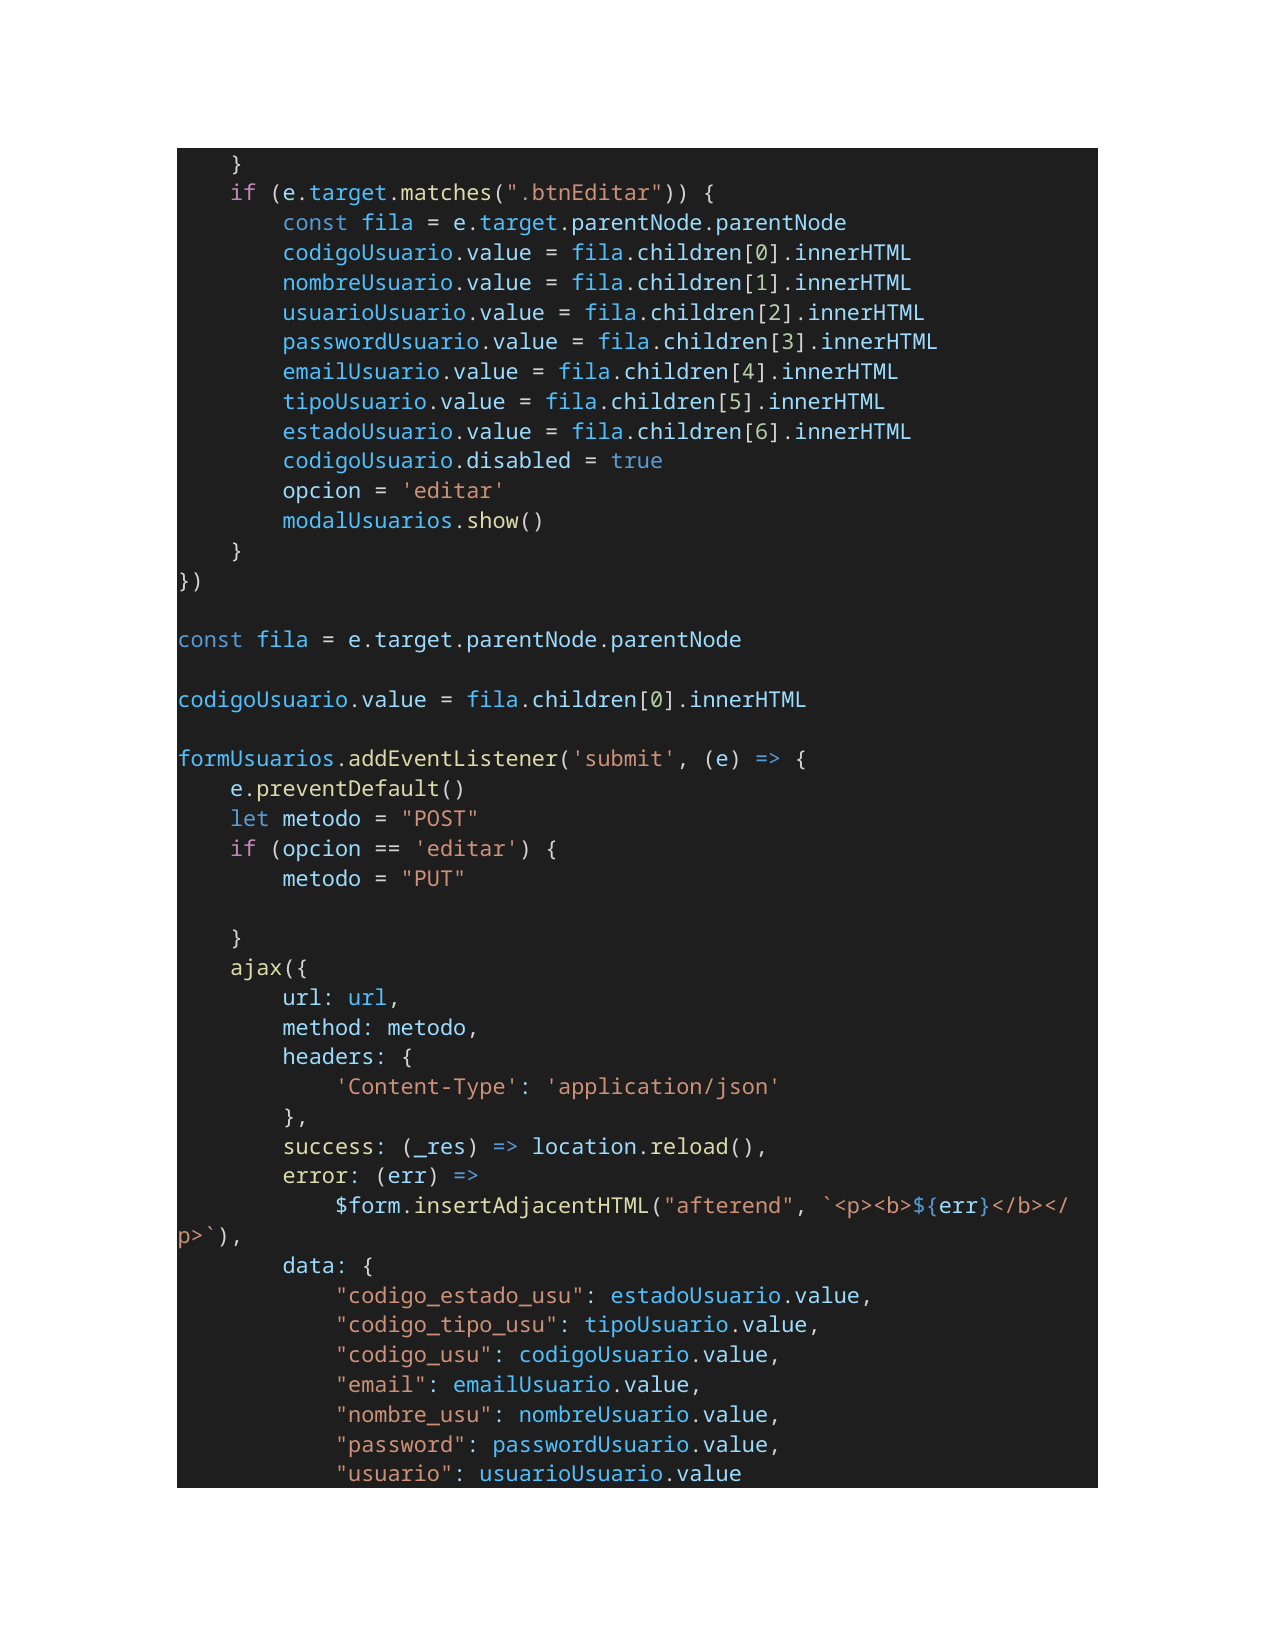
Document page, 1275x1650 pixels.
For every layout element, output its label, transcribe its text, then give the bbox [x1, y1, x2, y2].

text }, [177, 1101, 1098, 1131]
text "codigo_estado_usu": estadoUsuario.value, [177, 1280, 1098, 1309]
text "password": passwordUsuario.value, [177, 1429, 1098, 1458]
text opcion = 'editar' [177, 475, 1098, 505]
text const fila = e.target.parentNode.parentNode [177, 624, 1098, 654]
text if (opcion == 'editar') { [177, 833, 1098, 863]
text modalUsuarios.show() [177, 505, 1098, 535]
text } [177, 148, 1098, 177]
text "email": emailUsuario.value, [177, 1369, 1098, 1399]
text let metodo = "POST" [177, 803, 1098, 833]
text "codigo_tipo_usu": tipoUsuario.value, [177, 1309, 1098, 1339]
text formUsuarios.addEventListener('submit', (e) => { [177, 743, 1098, 773]
text codigoUsuario.value = fila.children[0].innerHTML [177, 237, 1098, 267]
text url: url, [177, 982, 1098, 1012]
text const fila = e.target.parentNode.parentNode [177, 207, 1098, 237]
text } [177, 922, 1098, 952]
text codigoUsuario.disabled = true [177, 446, 1098, 475]
text ajax({ [177, 952, 1098, 982]
text 'Content-Type': 'application/json' [177, 1071, 1098, 1101]
text }) [177, 565, 1098, 594]
text usuarioUsuario.value = fila.children[2].innerHTML [177, 297, 1098, 326]
text "usuario": usuarioUsuario.value [177, 1458, 1098, 1488]
text error: (err) => [177, 1161, 1098, 1190]
text $form.insertAdjacentHTML("afterend", `<p><b>${err}</b></p>`), [177, 1190, 1098, 1250]
text } [177, 535, 1098, 565]
text nombreUsuario.value = fila.children[1].innerHTML [177, 267, 1098, 297]
text tipoUsuario.value = fila.children[5].innerHTML [177, 386, 1098, 416]
text passwordUsuario.value = fila.children[3].innerHTML [177, 326, 1098, 356]
text emailUsuario.value = fila.children[4].innerHTML [177, 356, 1098, 386]
text headers: { [177, 1041, 1098, 1071]
text method: metodo, [177, 1012, 1098, 1041]
text if (e.target.matches(".btnEditar")) { [177, 177, 1098, 207]
text codigoUsuario.value = fila.children[0].innerHTML [177, 684, 1098, 714]
text success: (_res) => location.reload(), [177, 1131, 1098, 1161]
text "nombre_usu": nombreUsuario.value, [177, 1399, 1098, 1429]
text data: { [177, 1250, 1098, 1280]
text metodo = "PUT" [177, 863, 1098, 892]
text e.preventDefault() [177, 773, 1098, 803]
text estadoUsuario.value = fila.children[6].innerHTML [177, 416, 1098, 446]
text "codigo_usu": codigoUsuario.value, [177, 1339, 1098, 1369]
